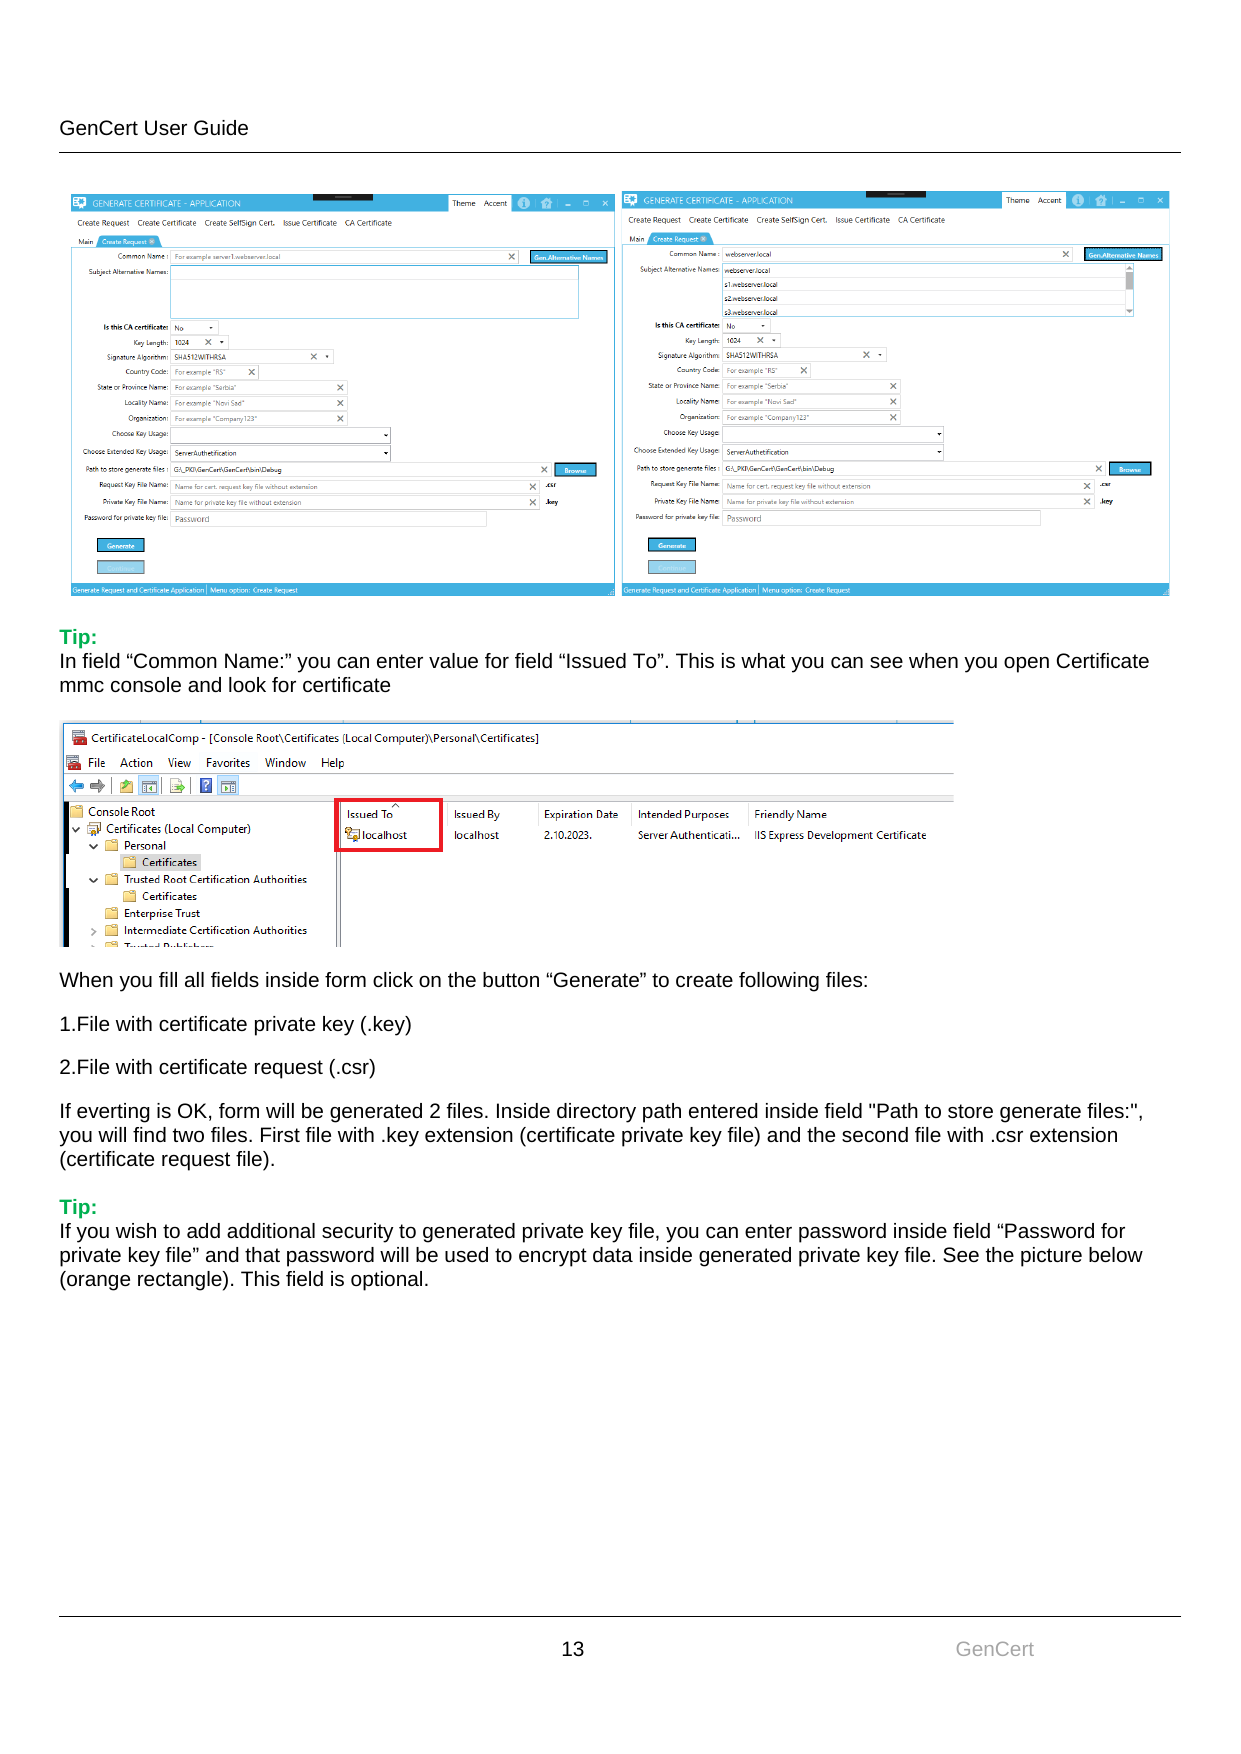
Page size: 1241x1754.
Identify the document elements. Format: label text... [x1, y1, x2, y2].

text 1.File with certificate private key (.key) [59, 1012, 1181, 1036]
picture [71, 194, 615, 596]
text 2.File with certificate request (.csr) [59, 1055, 1181, 1079]
picture [621, 191, 1170, 596]
text Tip: [59, 624, 1181, 648]
text If everting is OK, form will be generated 2 files. Inside directory path entered inside field "Path to store generate files:", you will find two files. First file with .key extension (certificate private key file) and the second file with .csr extension (certificate request file). [59, 1099, 1181, 1171]
picture [59, 720, 954, 947]
text In field “Common Name:” you can enter value for field “Issued To”. This is what you can see when you open Certificate mmc console and look for certificate [59, 648, 1181, 696]
text When you fill all fields inside form click on the button “Generate” to create following files: [59, 968, 1181, 992]
text If you wish to add additional security to generated private key file, you can enter password inside field “Password for private key file” and that password will be used to encrypt data inside generated private key file. See the picture below (orange rectangle). This field is optional. [59, 1219, 1181, 1291]
text Tip: [59, 1195, 1181, 1219]
